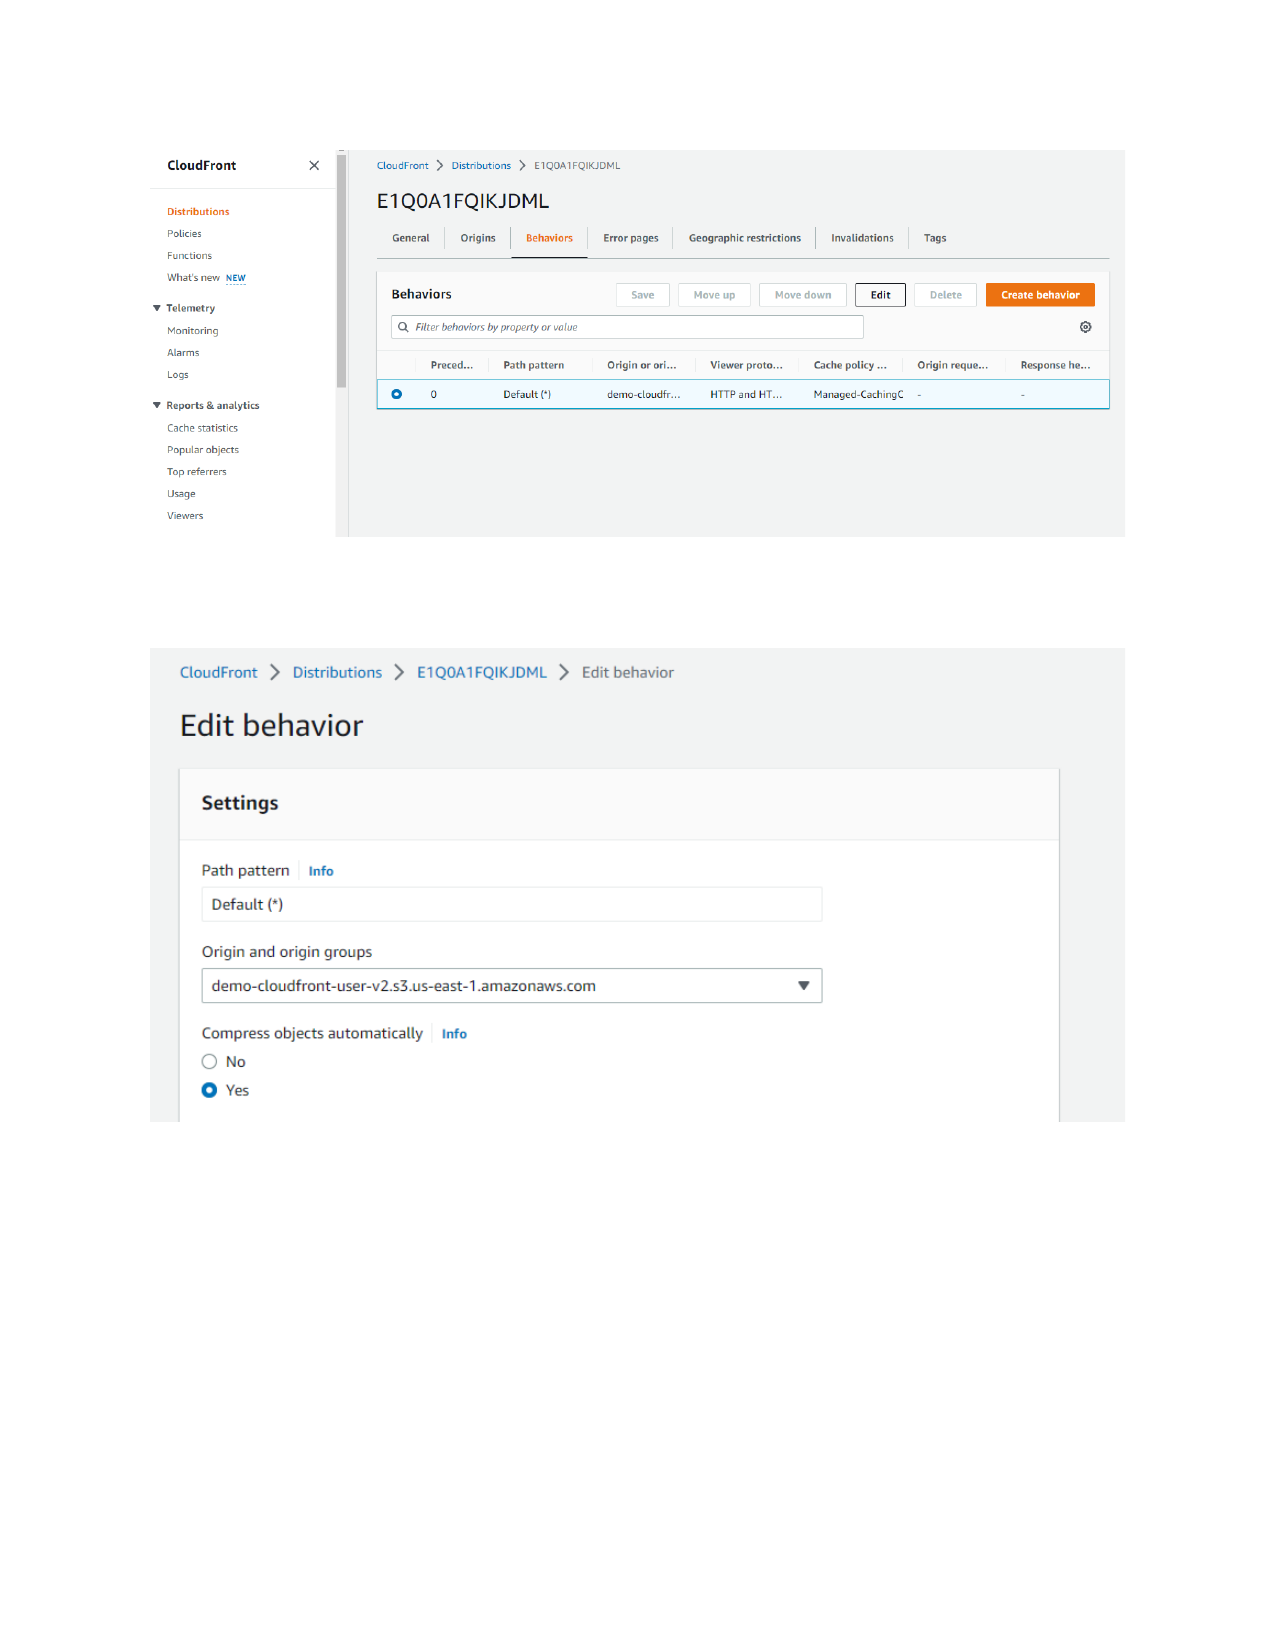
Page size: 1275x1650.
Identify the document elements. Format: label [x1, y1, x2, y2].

picture [150, 150, 1125, 537]
picture [150, 648, 1125, 1122]
